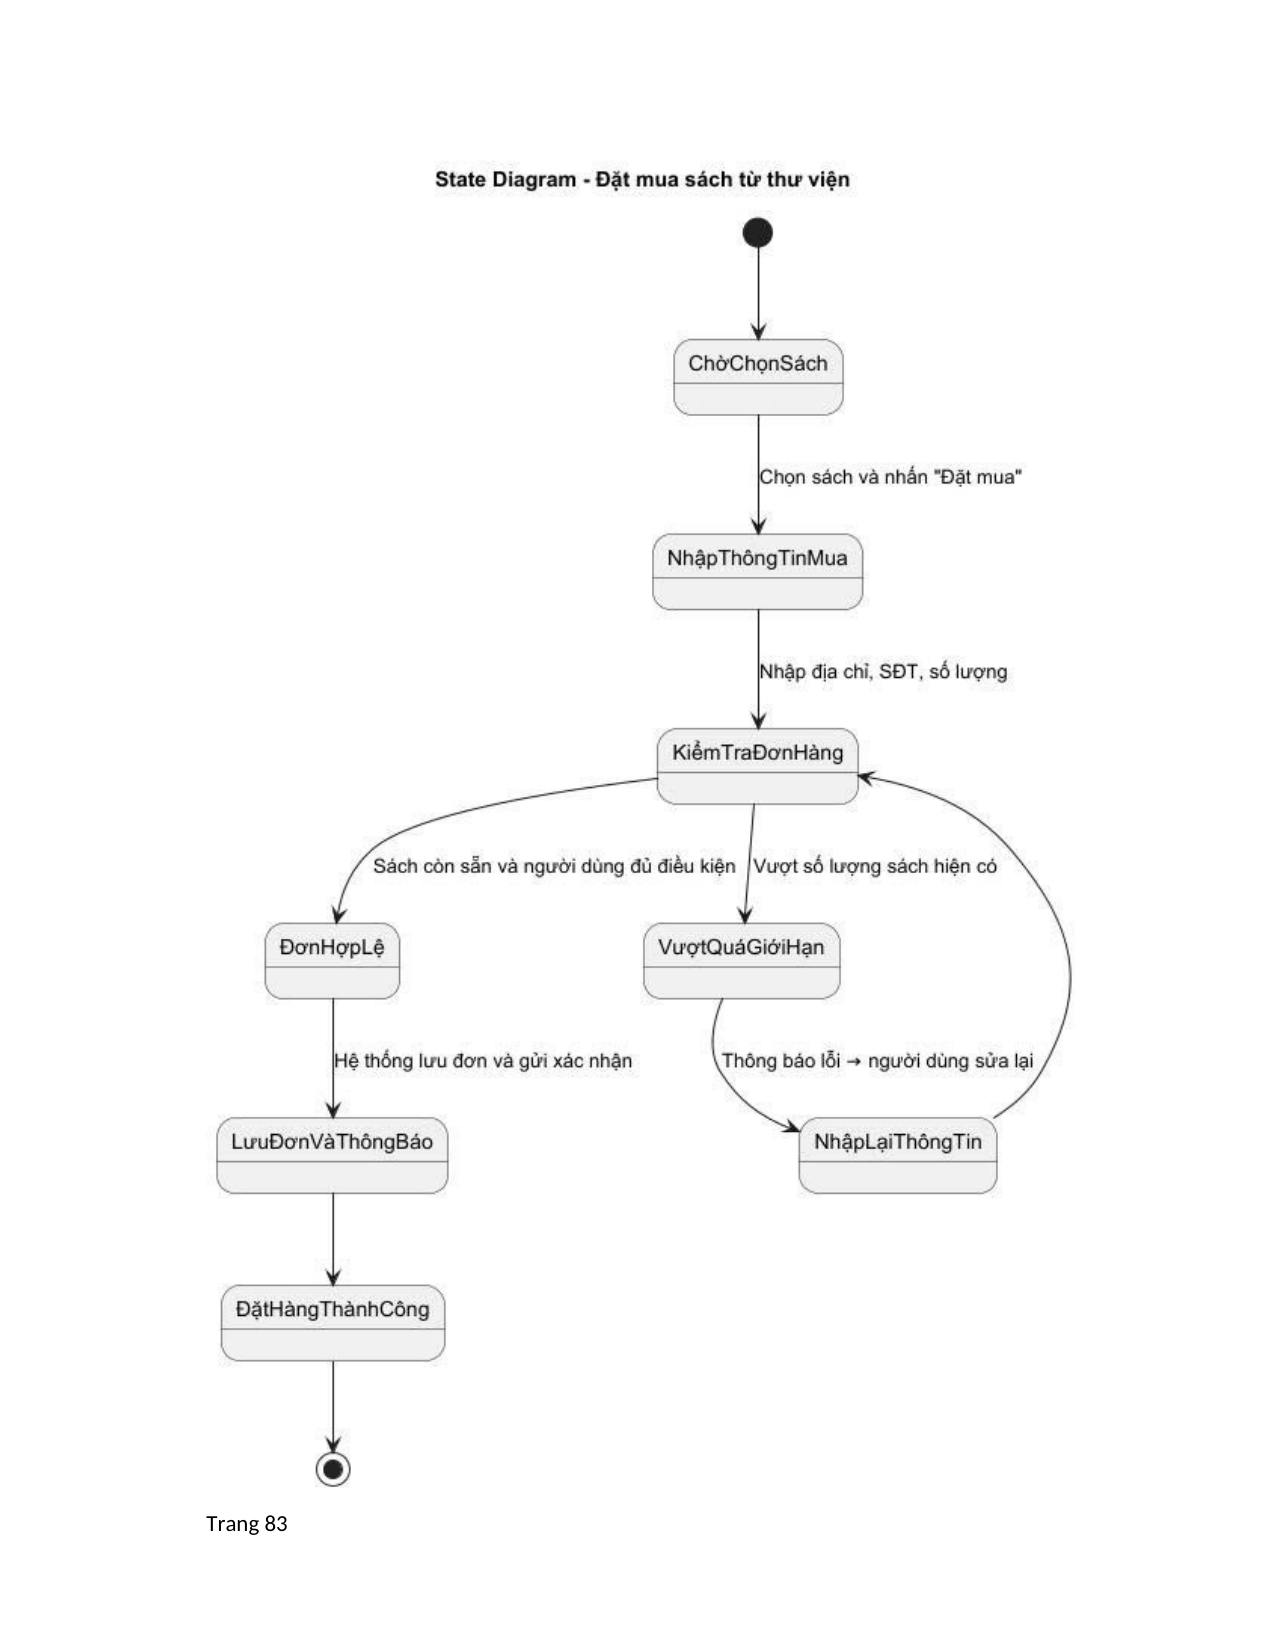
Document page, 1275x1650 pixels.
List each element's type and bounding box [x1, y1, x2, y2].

picture [206, 150, 1099, 1493]
